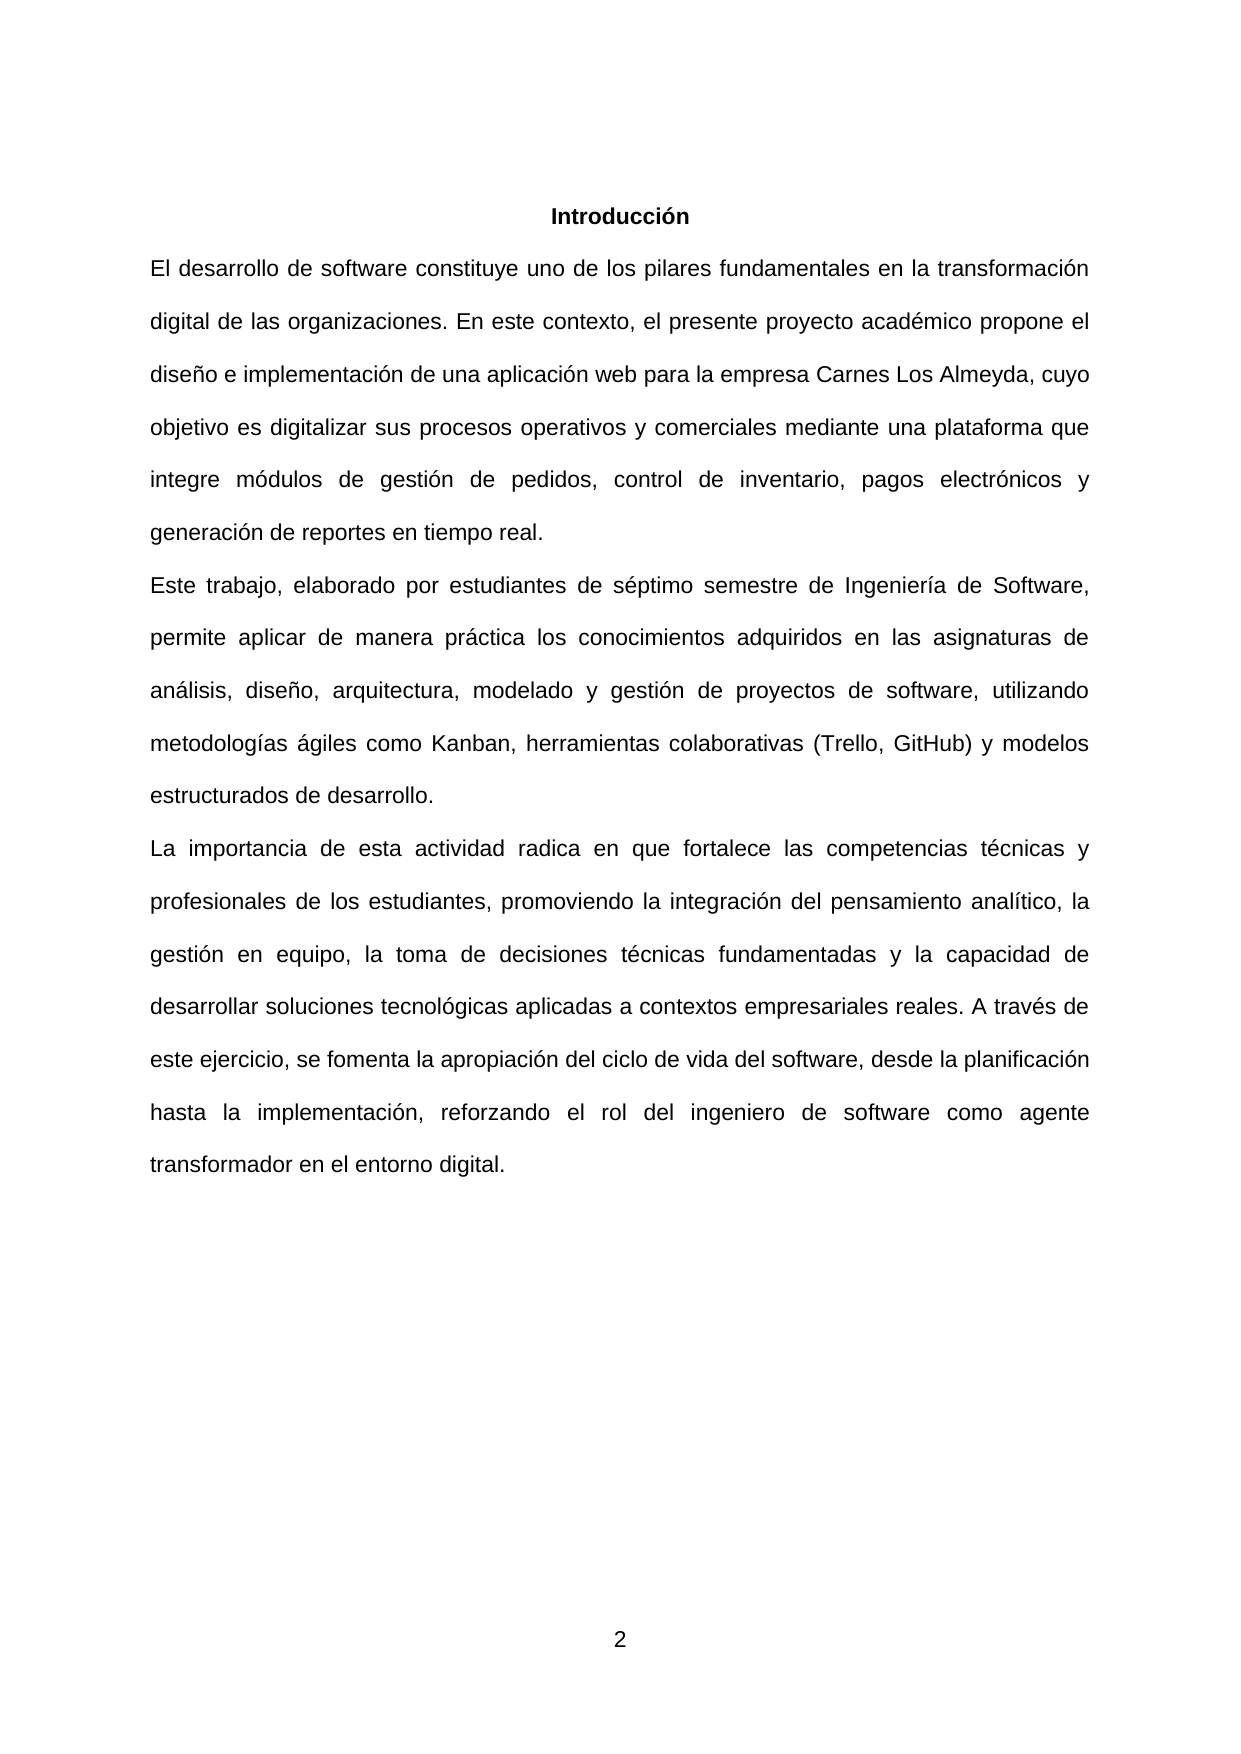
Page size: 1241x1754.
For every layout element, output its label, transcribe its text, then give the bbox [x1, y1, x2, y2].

text Introducción [150, 203, 1090, 229]
text El desarrollo de software constituye uno de los pilares fundamentales en la transformación digital de las organizaciones. En este contexto, el presente proyecto académico propone el diseño e implementación de una aplicación web para la empresa Carnes Los Almeyda, cuyo objetivo es digitalizar sus procesos operativos y comerciales mediante una plataforma que integre módulos de gestión de pedidos, control de inventario, pagos electrónicos y generación de reportes en tiempo real. [150, 255, 1090, 545]
text Este trabajo, elaborado por estudiantes de séptimo semestre de Ingeniería de Software, permite aplicar de manera práctica los conocimientos adquiridos en las asignaturas de análisis, diseño, arquitectura, modelado y gestión de proyectos de software, utilizando metodologías ágiles como Kanban, herramientas colaborativas (Trello, GitHub) y modelos estructurados de desarrollo. [150, 572, 1090, 809]
text La importancia de esta actividad radica en que fortalece las competencias técnicas y profesionales de los estudiantes, promoviendo la integración del pensamiento analítico, la gestión en equipo, la toma de decisiones técnicas fundamentadas y la capacidad de desarrollar soluciones tecnológicas aplicadas a contextos empresariales reales. A través de este ejercicio, se fomenta la apropiación del ciclo de vida del software, desde la planificación hasta la implementación, reforzando el rol del ingeniero de software como agente transformador en el entorno digital. [150, 835, 1090, 1178]
